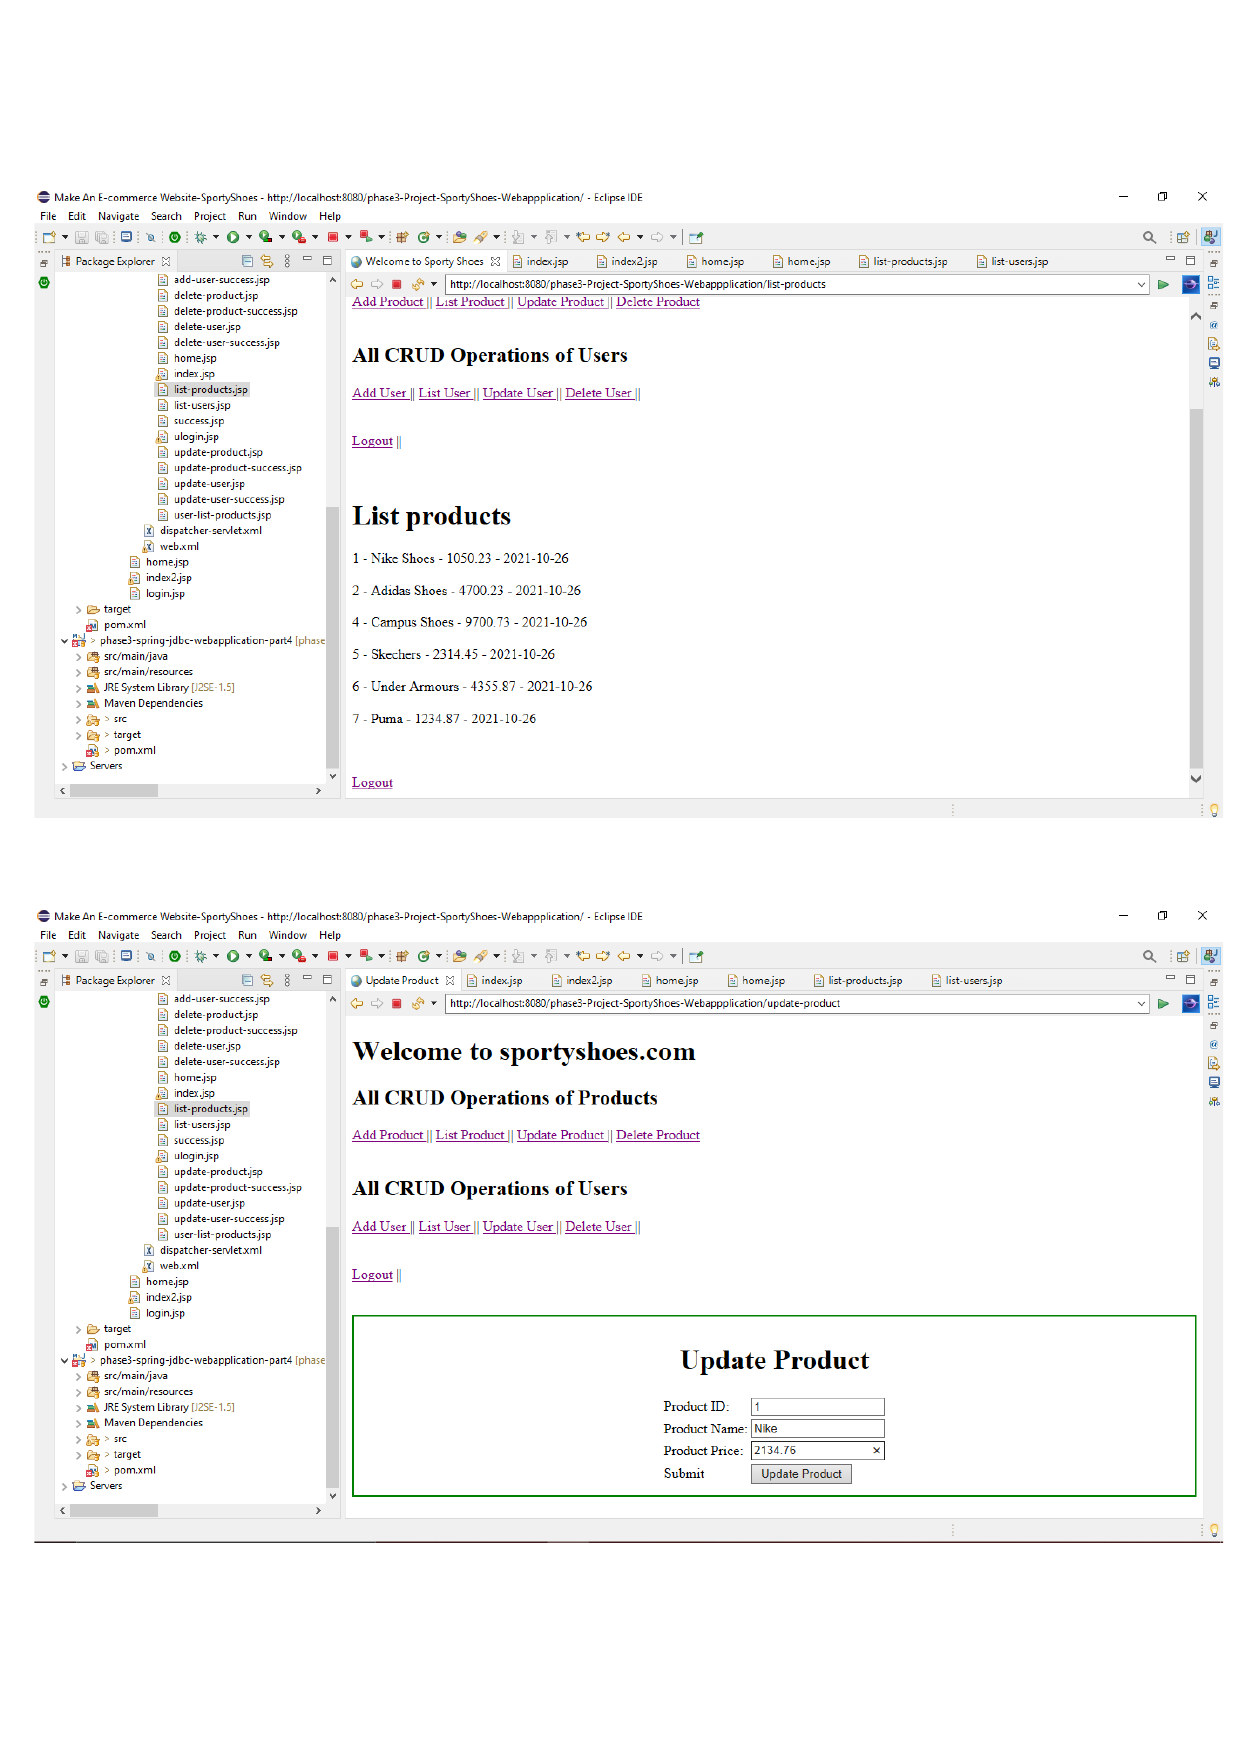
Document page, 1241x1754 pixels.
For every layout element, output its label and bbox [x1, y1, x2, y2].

picture [34, 187, 1224, 818]
picture [34, 906, 1224, 1543]
